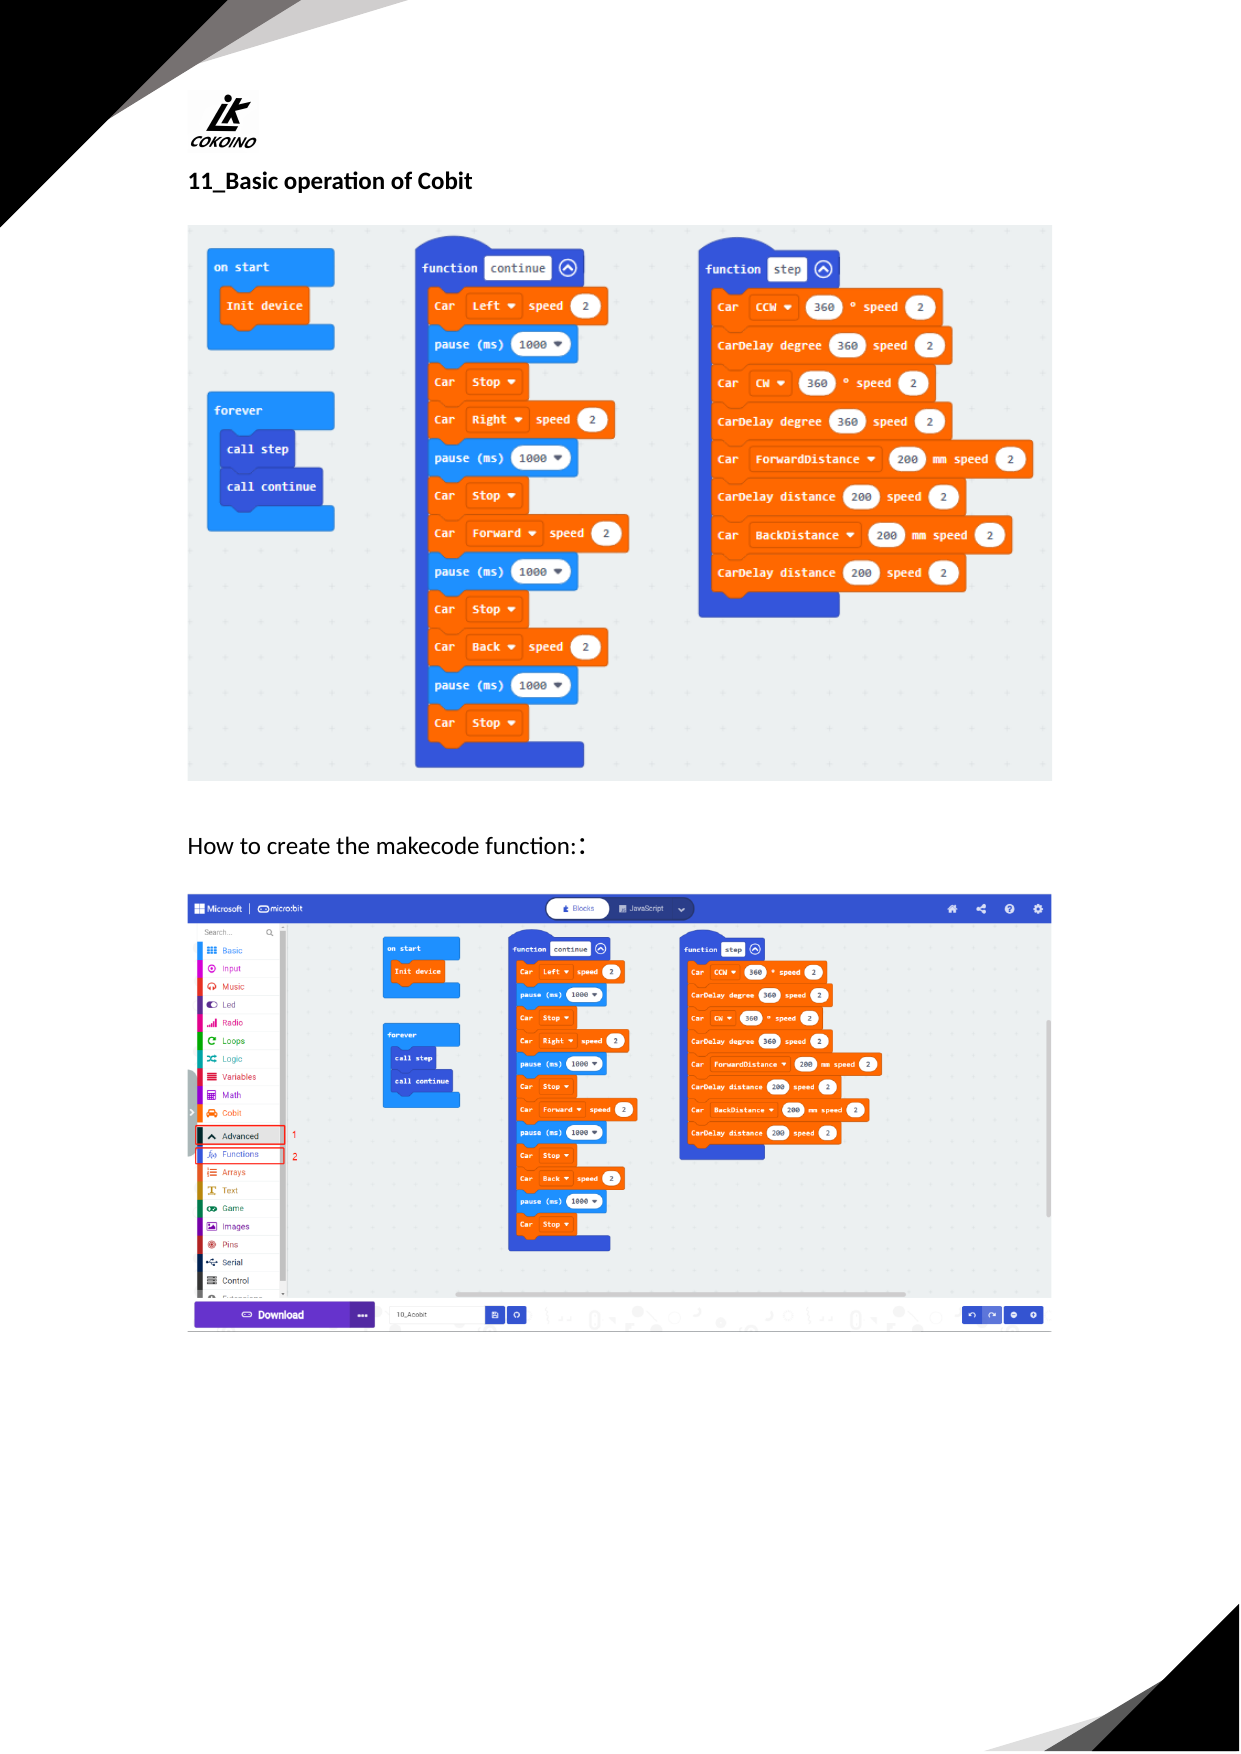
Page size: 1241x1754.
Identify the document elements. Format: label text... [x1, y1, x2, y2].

text How to create the makecode function:： [187, 811, 1053, 876]
picture [187, 90, 259, 153]
picture [187, 893, 1052, 1332]
picture [187, 225, 1053, 781]
subtitle 11_Basic operation of Cobit [187, 164, 1053, 197]
